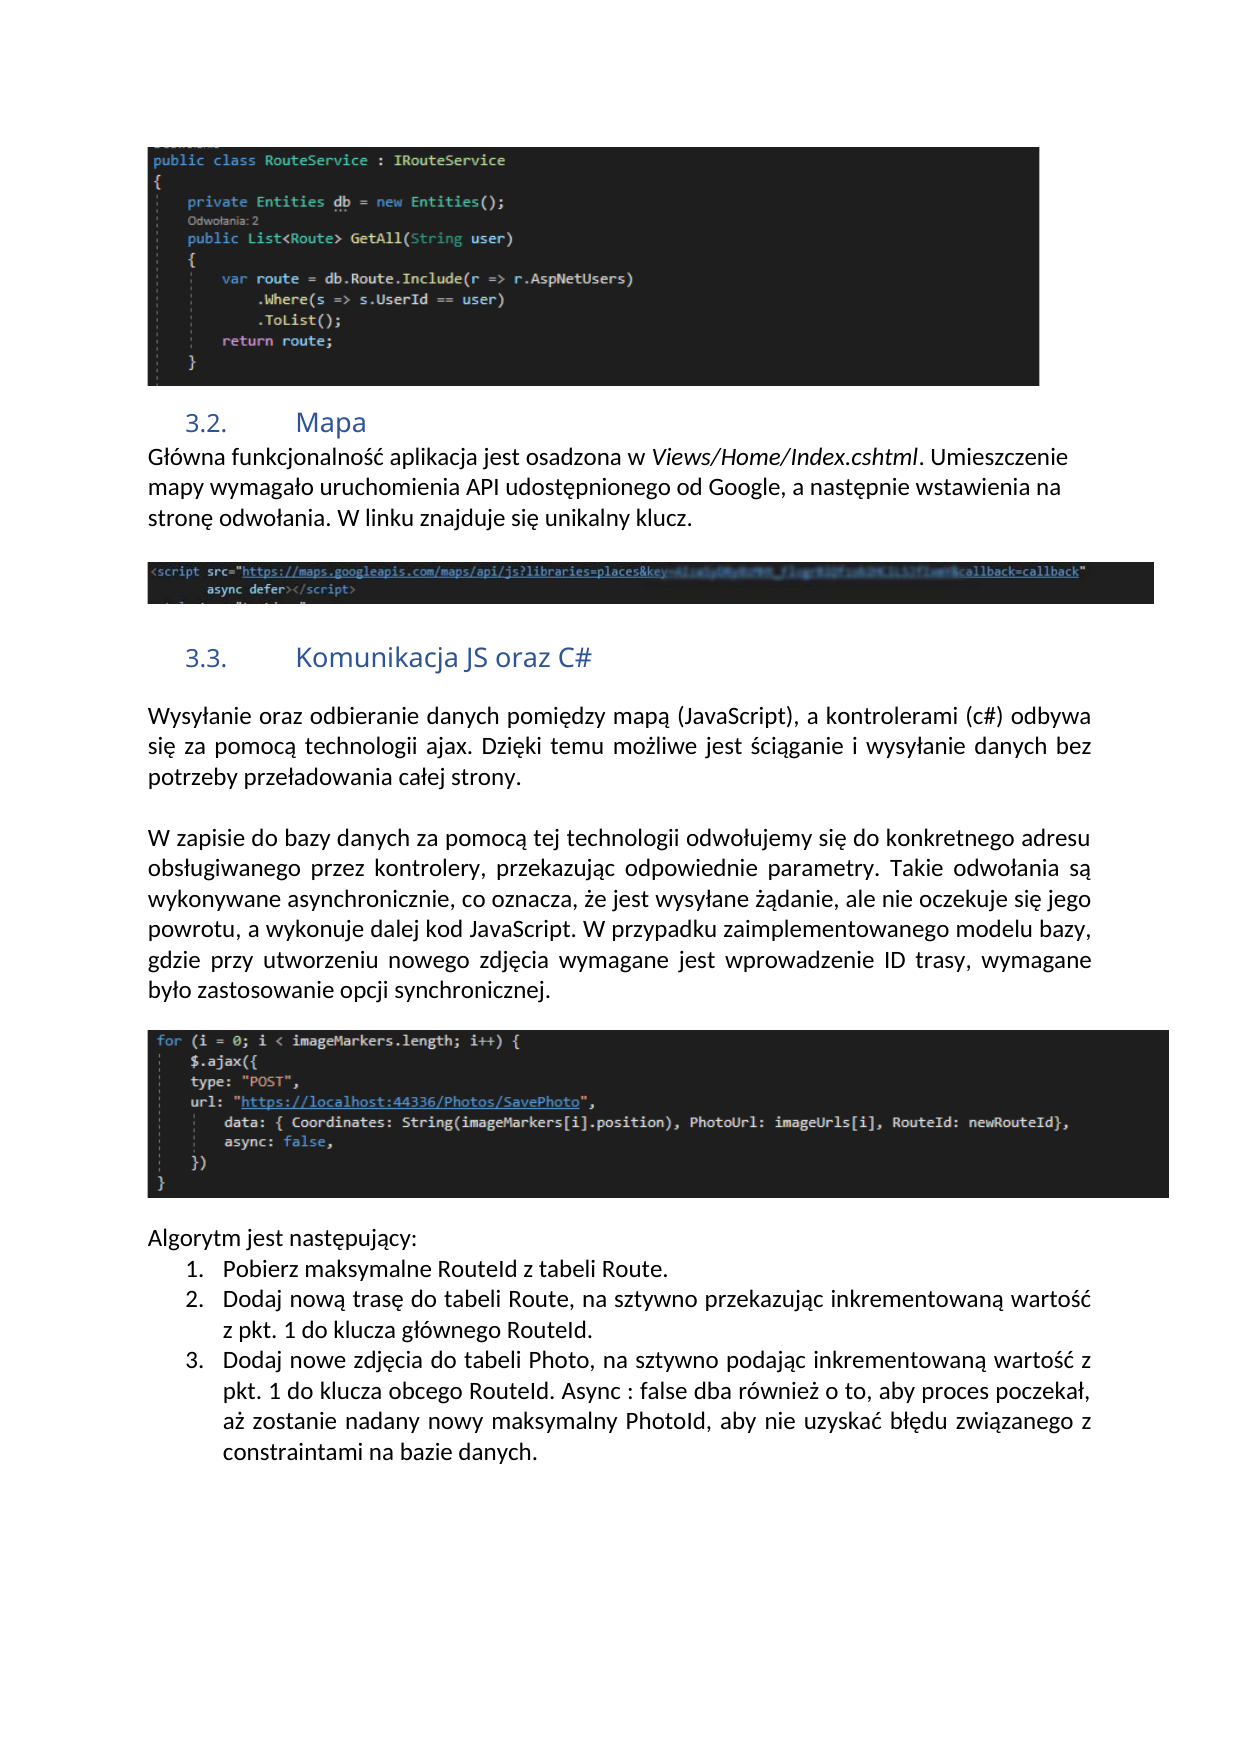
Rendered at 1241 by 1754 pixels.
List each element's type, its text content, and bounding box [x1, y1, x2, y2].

picture [147, 1030, 1169, 1198]
subtitle Komunikacja JS oraz C# [185, 638, 1093, 675]
text Algorytm jest następujący: [148, 1222, 1093, 1253]
text W zapisie do bazy danych za pomocą tej technologii odwołujemy się do konkretnego adresu obsługiwanego przez kontrolery, przekazując odpowiednie parametry. Takie odwołania są wykonywane asynchronicznie, co oznacza, że jest wysyłane żądanie, ale nie oczekuje się jego powrotu, a wykonuje dalej kod JavaScript. W przypadku zaimplementowanego modelu bazy, gdzie przy utworzeniu nowego zdjęcia wymagane jest wprowadzenie ID trasy, wymagane było zastosowanie opcji synchronicznej. [148, 822, 1093, 1005]
subtitle Mapa [185, 404, 1093, 441]
picture [147, 562, 1154, 604]
list Dodaj nową trasę do tabeli Route, na sztywno przekazując inkrementowaną wartość z pkt. 1 do klucza głównego RouteId. [185, 1283, 1093, 1344]
list Dodaj nowe zdjęcia do tabeli Photo, na sztywno podając inkrementowaną wartość z pkt. 1 do klucza obcego RouteId. Async : false dba również o to, aby proces poczekał, aż zostanie nadany nowy maksymalny PhotoId, aby nie uzyskać błędu związanego z constraintami na bazie danych. [185, 1344, 1093, 1466]
text Wysyłanie oraz odbieranie danych pomiędzy mapą (JavaScript), a kontrolerami (c#) odbywa się za pomocą technologii ajax. Dzięki temu możliwe jest ściąganie i wysyłanie danych bez potrzeby przeładowania całej strony. [148, 700, 1093, 791]
picture [147, 147, 1040, 386]
list Pobierz maksymalne RouteId z tabeli Route. [185, 1253, 1093, 1283]
text Główna funkcjonalność aplikacja jest osadzona w Views/Home/Index.cshtml. Umieszczenie mapy wymagało uruchomienia API udostępnionego od Google, a następnie wstawienia na stronę odwołania. W linku znajduje się unikalny klucz. [148, 441, 1093, 532]
